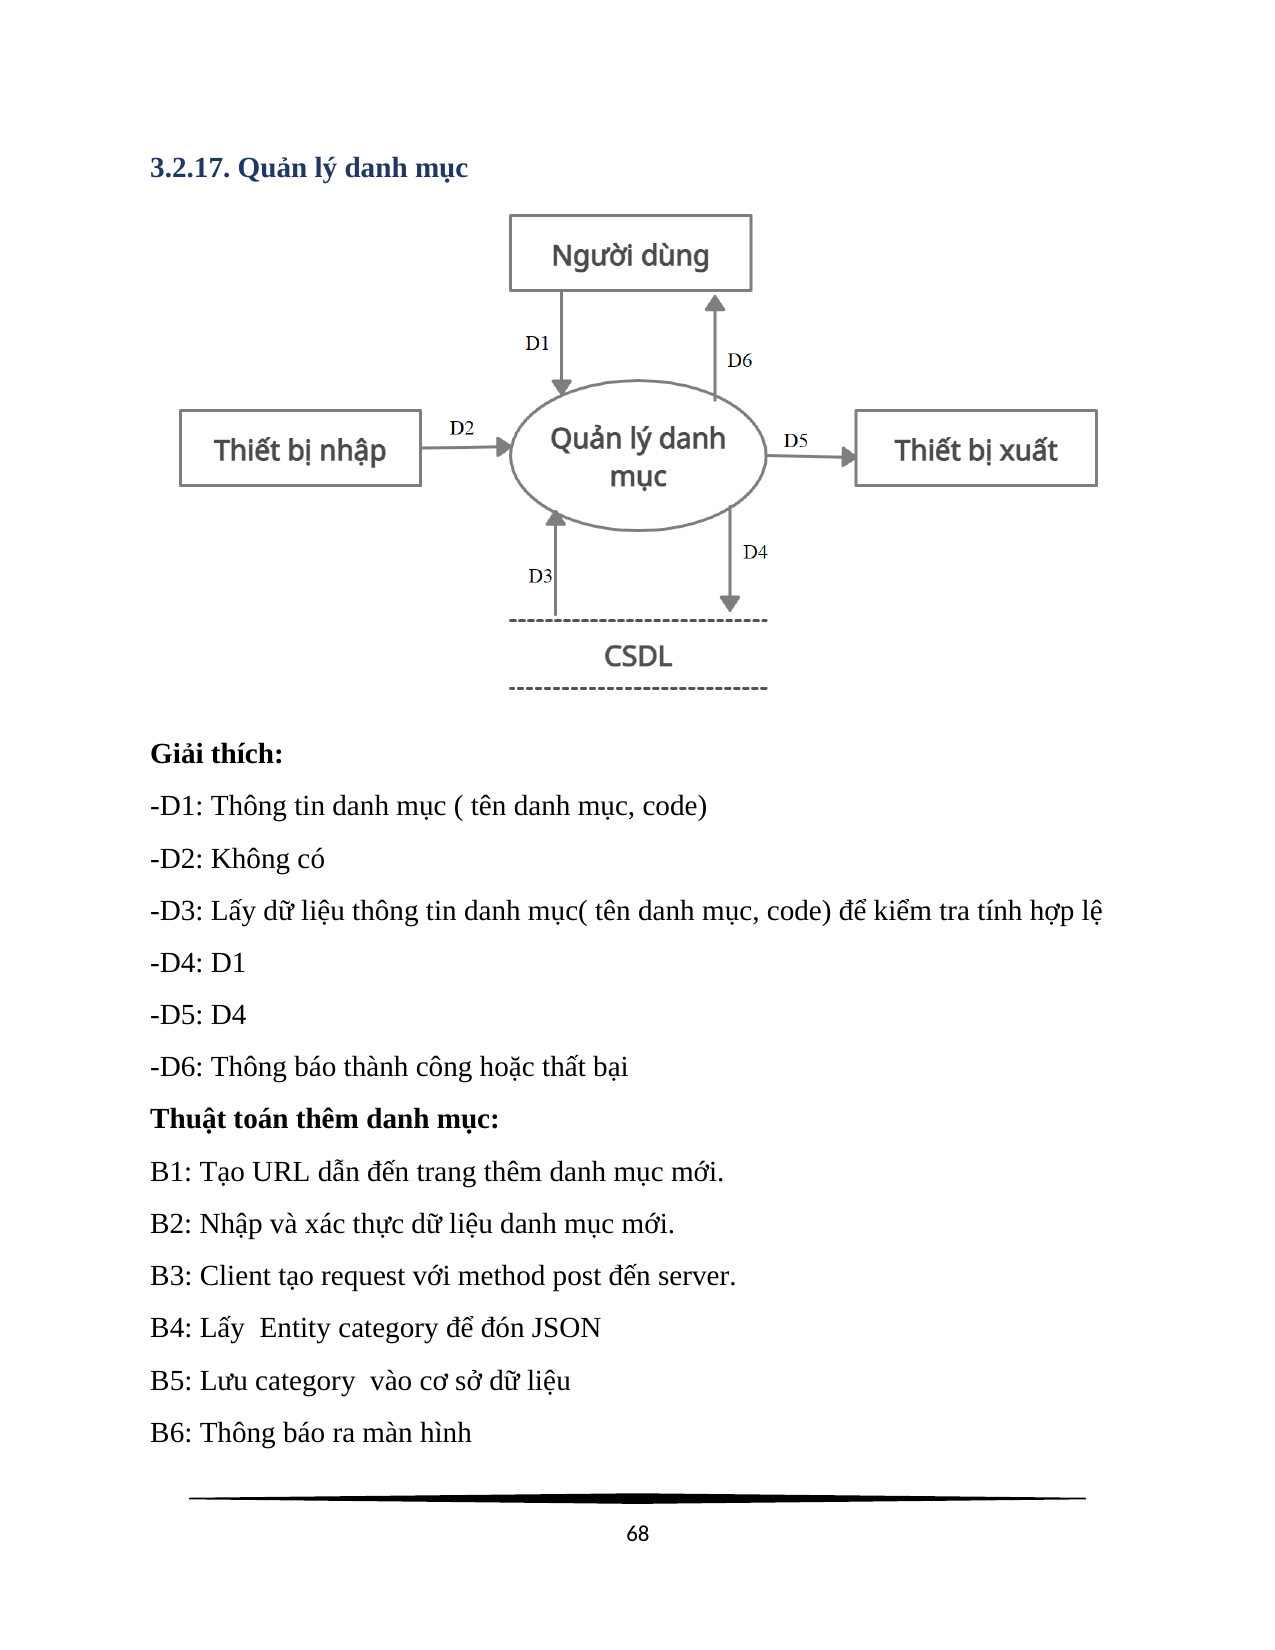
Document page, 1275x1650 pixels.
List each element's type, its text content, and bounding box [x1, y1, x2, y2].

text -D2: Không có [150, 841, 1125, 874]
text -D4: D1 [150, 945, 1125, 979]
text -D1: Thông tin danh mục ( tên danh mục, code) [150, 788, 1125, 822]
text -D3: Lấy dữ liệu thông tin danh mục( tên danh mục, code) để kiểm tra tính hợp lệ [150, 893, 1125, 926]
text -D6: Thông báo thành công hoặc thất bại [150, 1049, 1125, 1083]
subtitle 3.2.17. Quản lý danh mục [150, 150, 1125, 183]
text B2: Nhập và xác thực dữ liệu danh mục mới. [150, 1206, 1125, 1239]
text Giải thích: [150, 736, 1125, 770]
text Thuật toán thêm danh mục: [150, 1102, 1125, 1135]
text B6: Thông báo ra màn hình [150, 1415, 1125, 1448]
text B4: Lấy Entity category để đón JSON [150, 1310, 1125, 1344]
picture [150, 185, 1125, 718]
text B1: Tạo URL dẫn đến trang thêm danh mục mới. [150, 1154, 1125, 1187]
text -D5: D4 [150, 997, 1125, 1031]
text B3: Client tạo request với method post đến server. [150, 1258, 1125, 1292]
text B5: Lưu category vào cơ sở dữ liệu [150, 1363, 1125, 1396]
